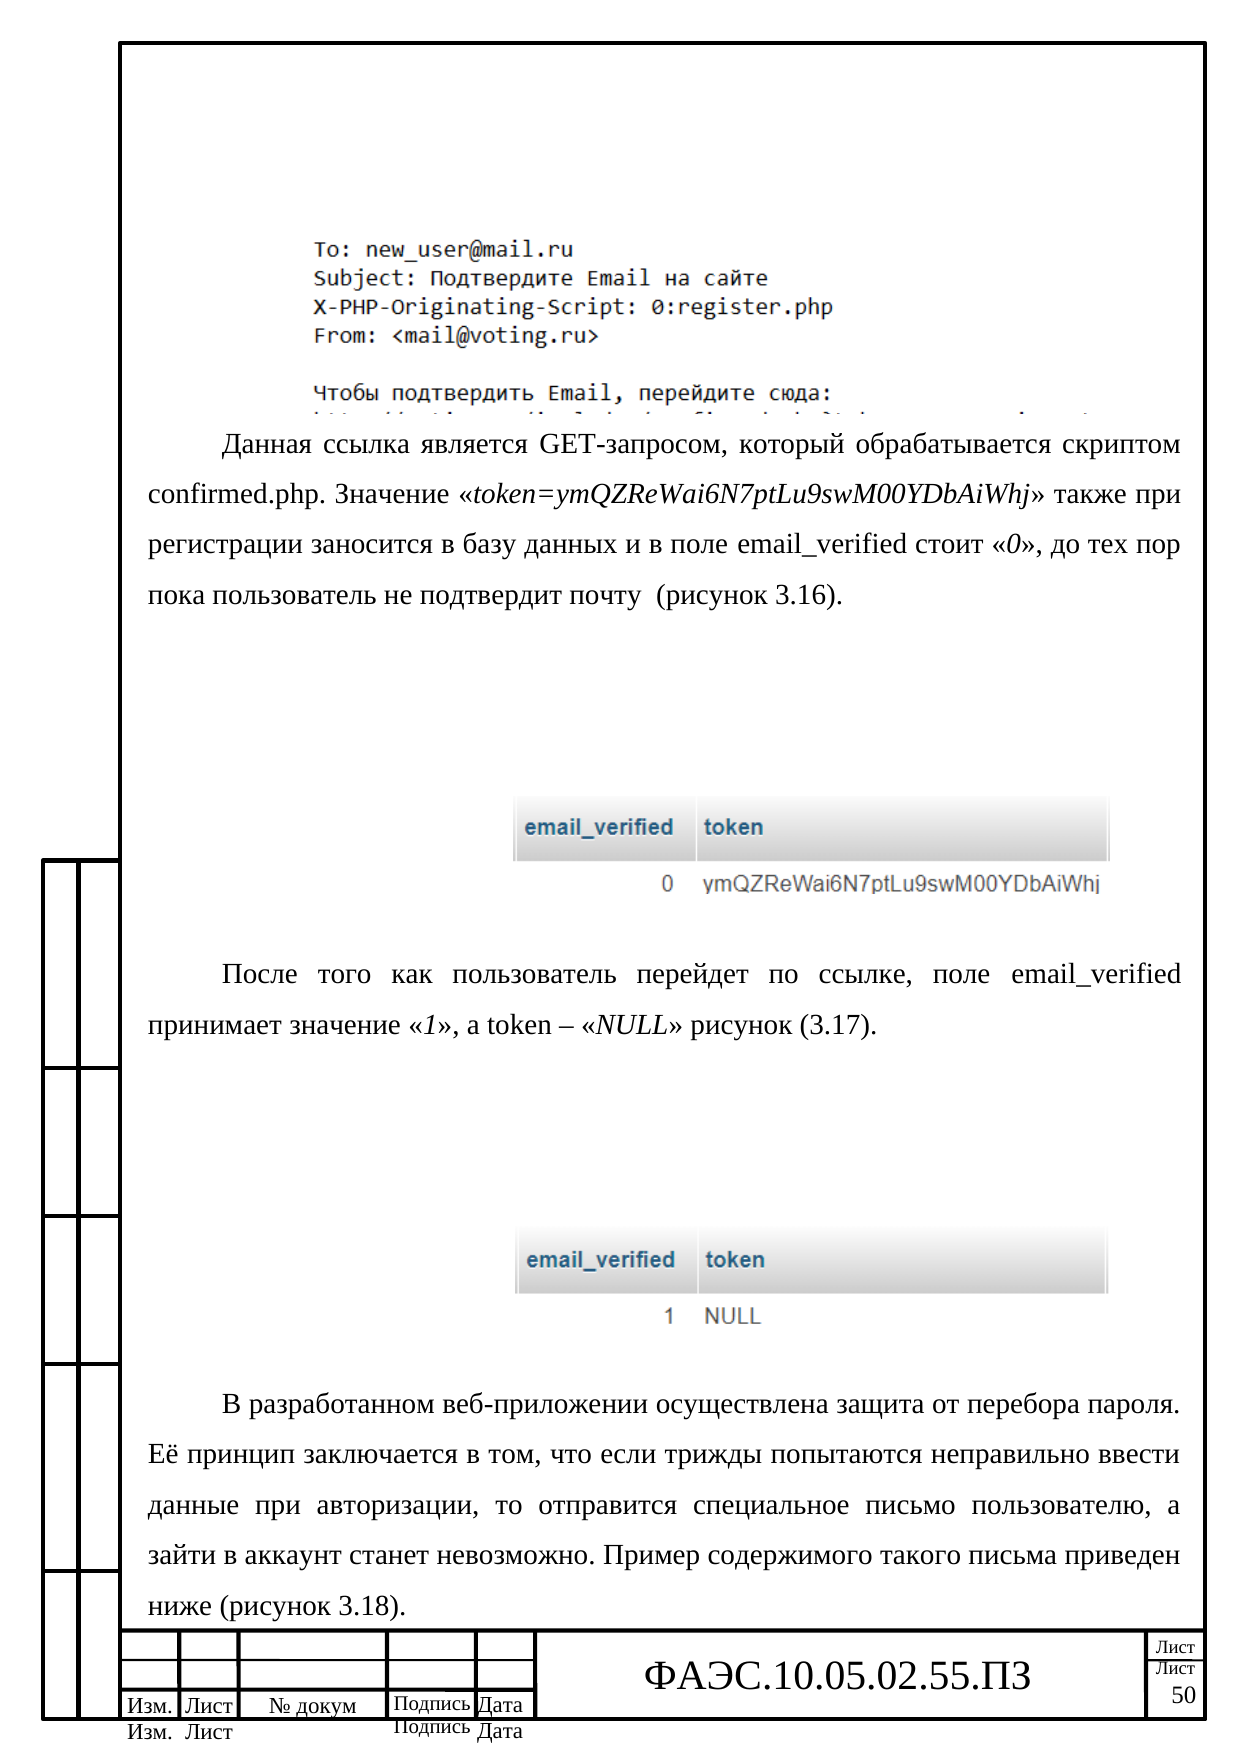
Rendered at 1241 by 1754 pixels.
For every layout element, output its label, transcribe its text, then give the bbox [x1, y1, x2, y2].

text После того как пользователь перейдет по ссылке, поле email_verified принимает значение «1», а token – «NULL» рисунок (3.17). [148, 956, 1181, 1040]
text Данная ссылка является GET-запросом, который обрабатывается скриптом confirmed.php. Значение «token=ymQZReWai6N7ptLu9swM00YDbAiWhj» также при регистрации заносится в базу данных и в поле email_verified стоит «0», до тех пор пока пользователь не подтвердит почту (рисунок 3.16). [148, 426, 1181, 610]
text В разработанном веб-приложении осуществлена защита от перебора пароля. Её принцип заключается в том, что если трижды попытаются неправильно ввести данные при авторизации, то отправится специальное письмо пользователю, а зайти в аккаунт станет невозможно. Пример содержимого такого письма приведен ниже (рисунок 3.18). [148, 1386, 1181, 1621]
